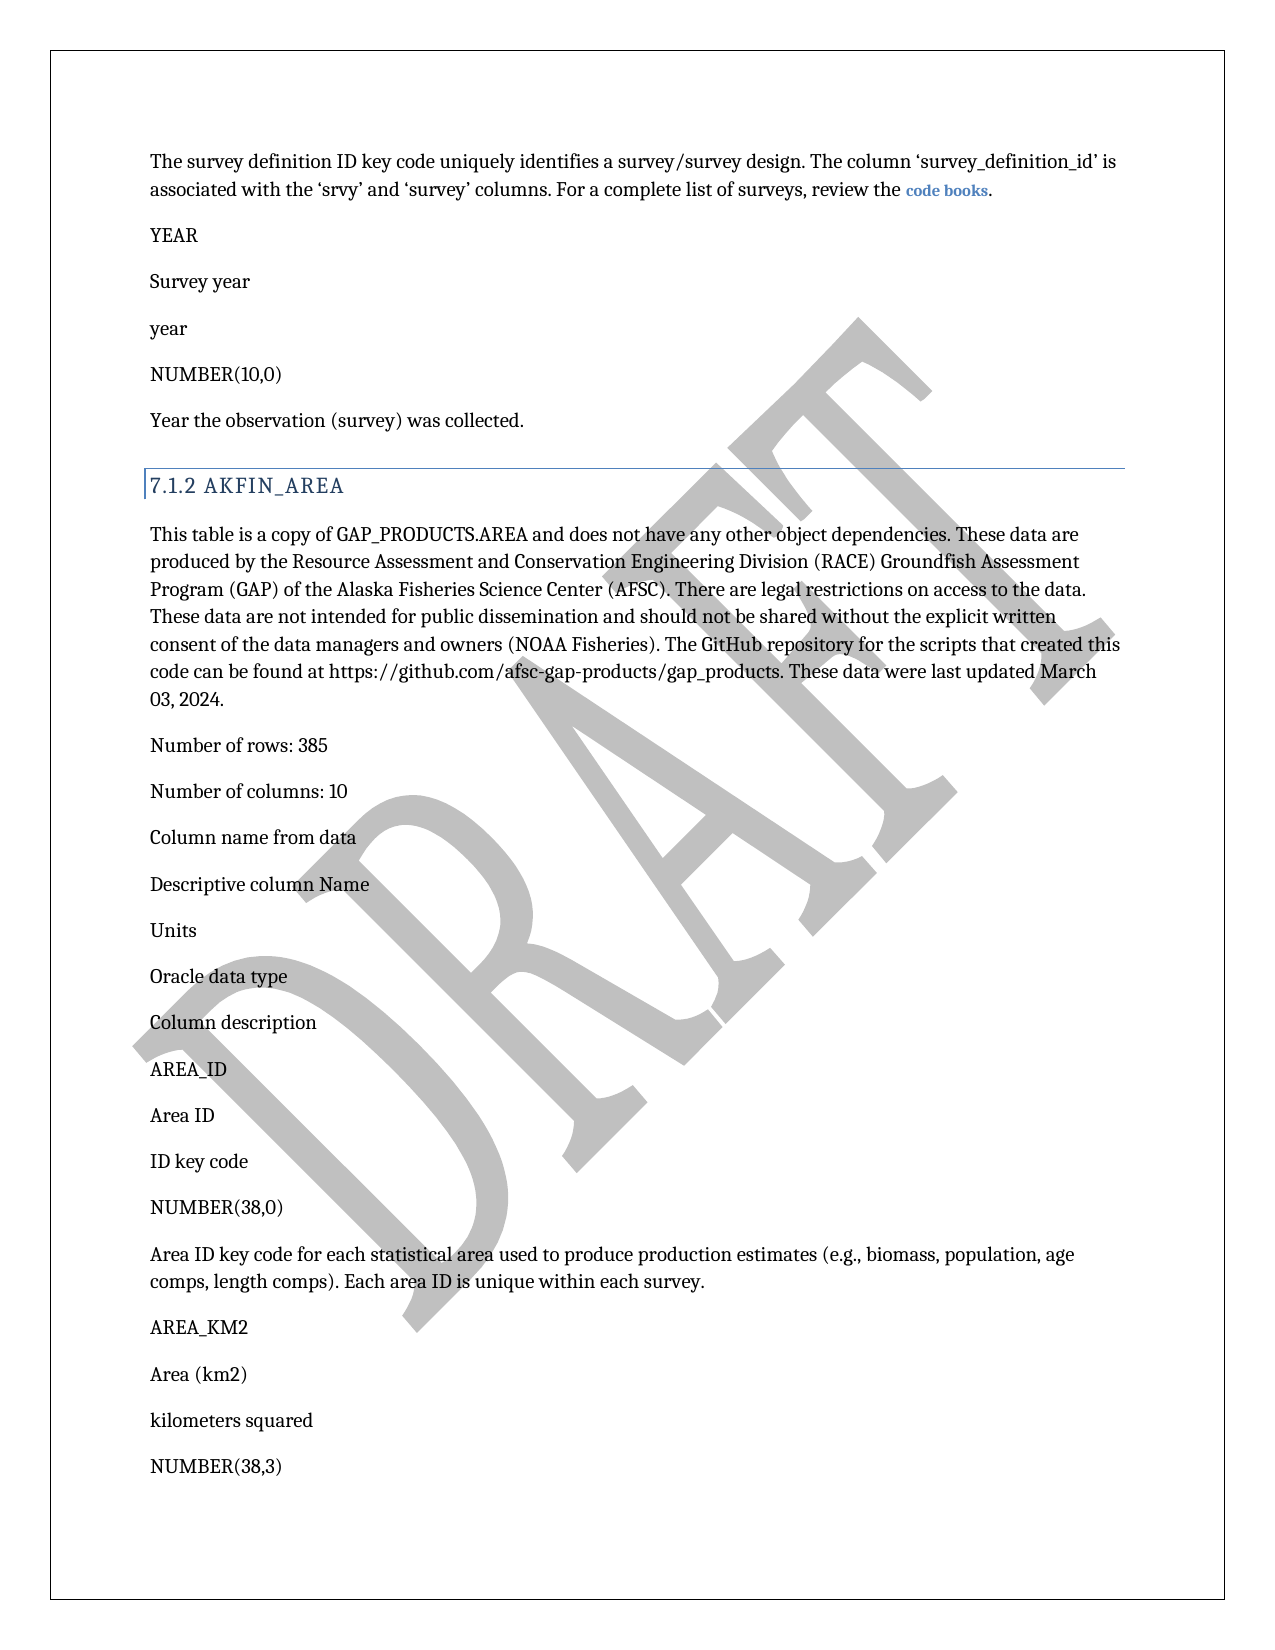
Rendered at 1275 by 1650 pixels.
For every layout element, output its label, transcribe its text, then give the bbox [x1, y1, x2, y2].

text AREA_ID [150, 1057, 1125, 1081]
text Number of columns: 10 [150, 780, 1125, 804]
text Year the observation (survey) was collected. [150, 409, 1125, 433]
text Column name from data [150, 826, 1125, 850]
text YEAR [150, 224, 1125, 248]
text This table is a copy of GAP_PRODUCTS.AREA and does not have any other object dependencies. These data are produced by the Resource Assessment and Conservation Engineering Division (RACE) Groundfish Assessment Program (GAP) of the Alaska Fisheries Science Center (AFSC). There are legal restrictions on access to the data. These data are not intended for public dissemination and should not be shared without the explicit written consent of the data managers and owners (NOAA Fisheries). The GitHub repository for the scripts that created this code can be found at https://github.com/afsc-gap-products/gap_products. These data were last updated March 03, 2024. [150, 522, 1125, 711]
text NUMBER(38,0) [150, 1196, 1125, 1220]
text Survey year [150, 270, 1125, 294]
text kilometers squared [150, 1408, 1125, 1432]
text ID key code [150, 1150, 1125, 1174]
text NUMBER(10,0) [150, 362, 1125, 386]
subtitle 7.1.2 AKFIN_AREA [146, 469, 1125, 499]
text Number of rows: 385 [150, 733, 1125, 757]
text NUMBER(38,3) [150, 1455, 1125, 1479]
text Area ID key code for each statistical area used to produce production estimates (e.g., biomass, population, age comps, length comps). Each area ID is unique within each survey. [150, 1242, 1125, 1294]
text Area ID [150, 1103, 1125, 1127]
text Oracle data type [150, 965, 1125, 989]
text Units [150, 918, 1125, 942]
text AREA_KM2 [150, 1316, 1125, 1340]
text The survey definition ID key code uniquely identifies a survey/survey design. The column ‘survey_definition_id’ is associated with the ‘srvy’ and ‘survey’ columns. For a complete list of surveys, review the code books. [150, 150, 1125, 201]
text year [150, 316, 1125, 340]
text Descriptive column Name [150, 872, 1125, 896]
text Column description [150, 1011, 1125, 1035]
text Area (km2) [150, 1362, 1125, 1386]
